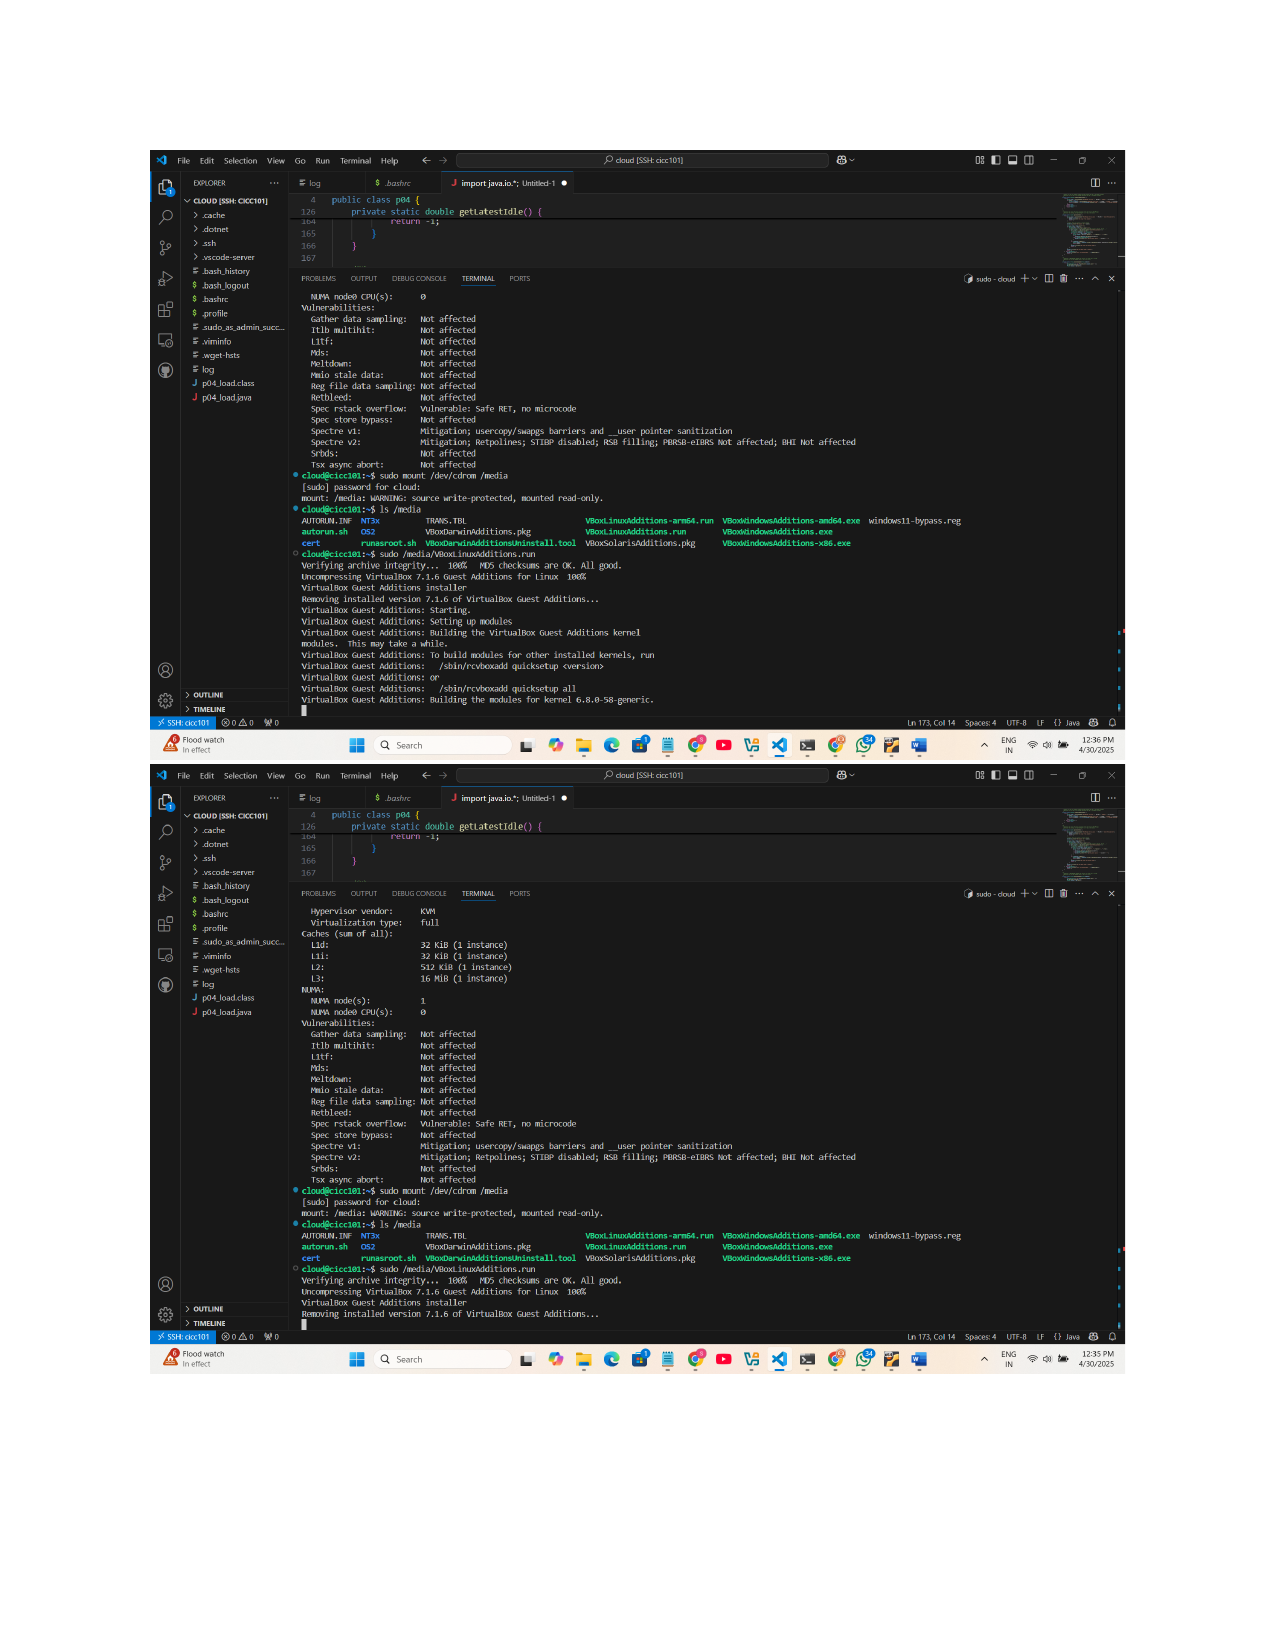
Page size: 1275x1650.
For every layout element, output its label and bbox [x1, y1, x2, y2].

picture [150, 150, 1125, 760]
picture [150, 764, 1125, 1374]
